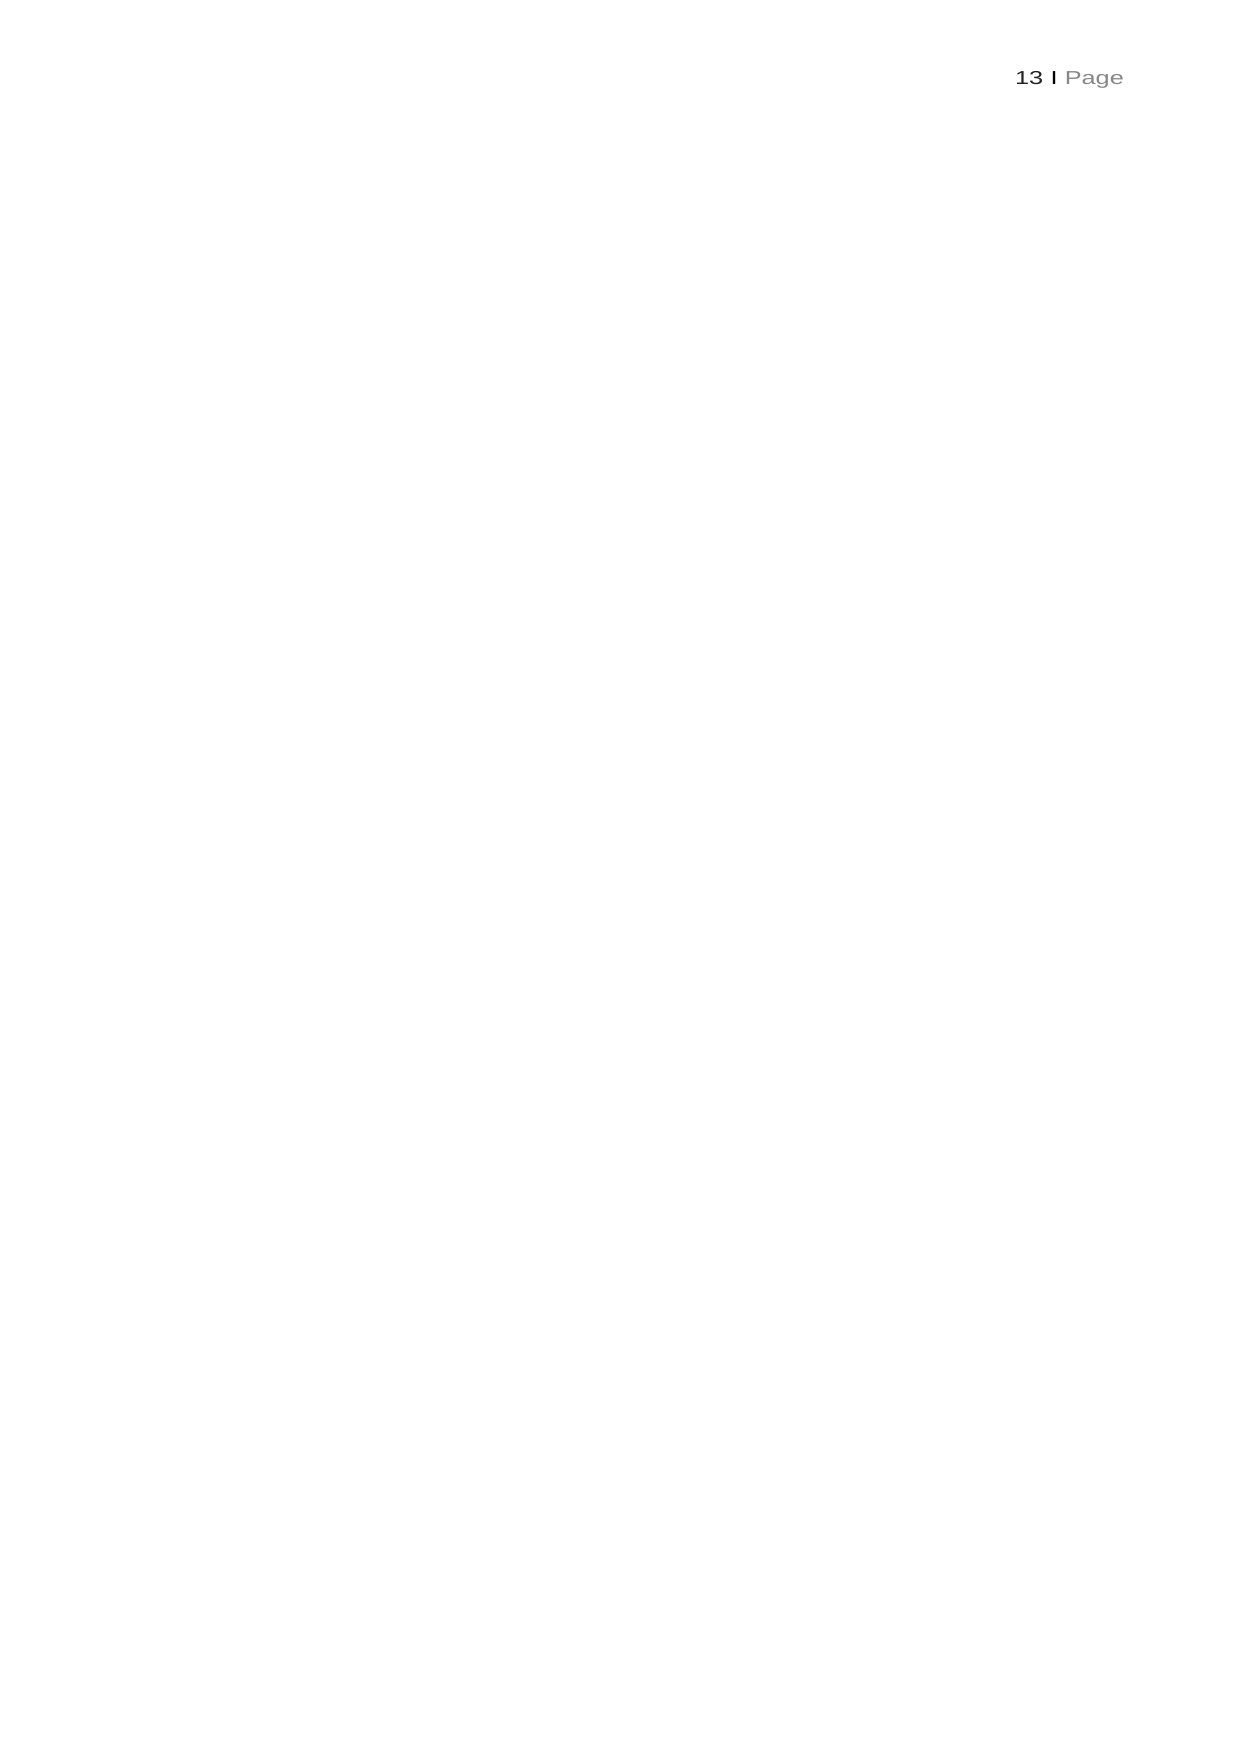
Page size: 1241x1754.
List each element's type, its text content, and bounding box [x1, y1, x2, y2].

subtitle 13 I Page [102, 67, 1124, 88]
